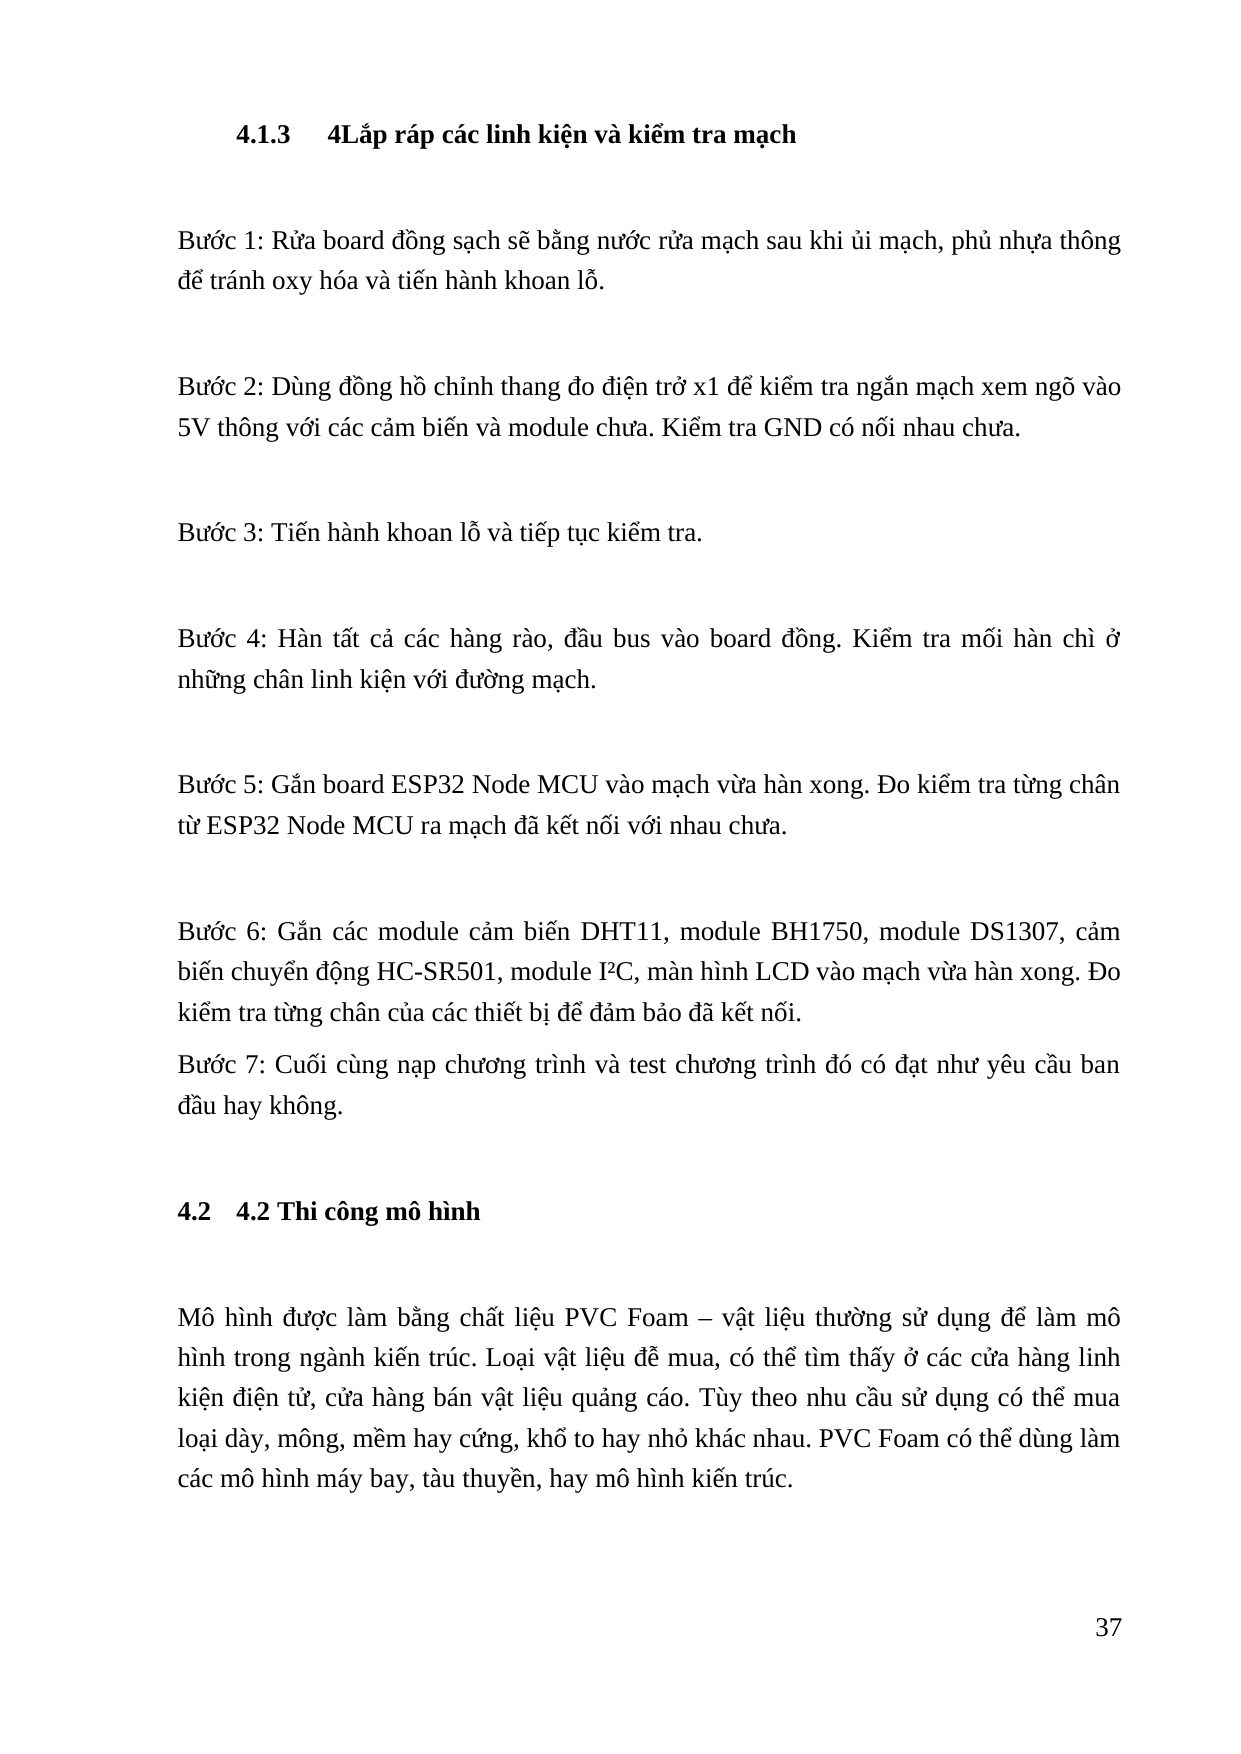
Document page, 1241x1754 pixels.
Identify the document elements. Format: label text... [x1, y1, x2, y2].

text Bước 2: Dùng đồng hồ chỉnh thang đo điện trở x1 để kiểm tra ngắn mạch xem ngõ vào 5V thông với các cảm biến và module chưa. Kiểm tra GND có nối nhau chưa. [177, 370, 1122, 442]
subtitle 4.2 Thi công mô hình [177, 1195, 1122, 1226]
text Mô hình được làm bằng chất liệu PVC Foam – vật liệu thường sử dụng để làm mô hình trong ngành kiến trúc. Loại vật liệu đễ mua, có thể tìm thấy ở các cửa hàng linh kiện điện tử, cửa hàng bán vật liệu quảng cáo. Tùy theo nhu cầu sử dụng có thể mua loại dày, mông, mềm hay cứng, khổ to hay nhỏ khác nhau. PVC Foam có thể dùng làm các mô hình máy bay, tàu thuyền, hay mô hình kiến trúc. [177, 1301, 1122, 1493]
subtitle 4Lắp ráp các linh kiện và kiểm tra mạch [236, 118, 1122, 149]
text Bước 4: Hàn tất cả các hàng rào, đầu bus vào board đồng. Kiểm tra mối hàn chì ở những chân linh kiện với đường mạch. [177, 622, 1122, 694]
text Bước 7: Cuối cùng nạp chương trình và test chương trình đó có đạt như yêu cầu ban đầu hay không. [177, 1048, 1122, 1120]
text Bước 3: Tiến hành khoan lỗ và tiếp tục kiểm tra. [177, 516, 1122, 548]
text Bước 6: Gắn các module cảm biến DHT11, module BH1750, module DS1307, cảm biến chuyển động HC-SR501, module I²C, màn hình LCD vào mạch vừa hàn xong. Đo kiểm tra từng chân của các thiết bị để đảm bảo đã kết nối. [177, 915, 1122, 1027]
text Bước 5: Gắn board ESP32 Node MCU vào mạch vừa hàn xong. Đo kiểm tra từng chân từ ESP32 Node MCU ra mạch đã kết nối với nhau chưa. [177, 768, 1122, 840]
text Bước 1: Rửa board đồng sạch sẽ bằng nước rửa mạch sau khi ủi mạch, phủ nhựa thông để tránh oxy hóa và tiến hành khoan lỗ. [177, 224, 1122, 296]
